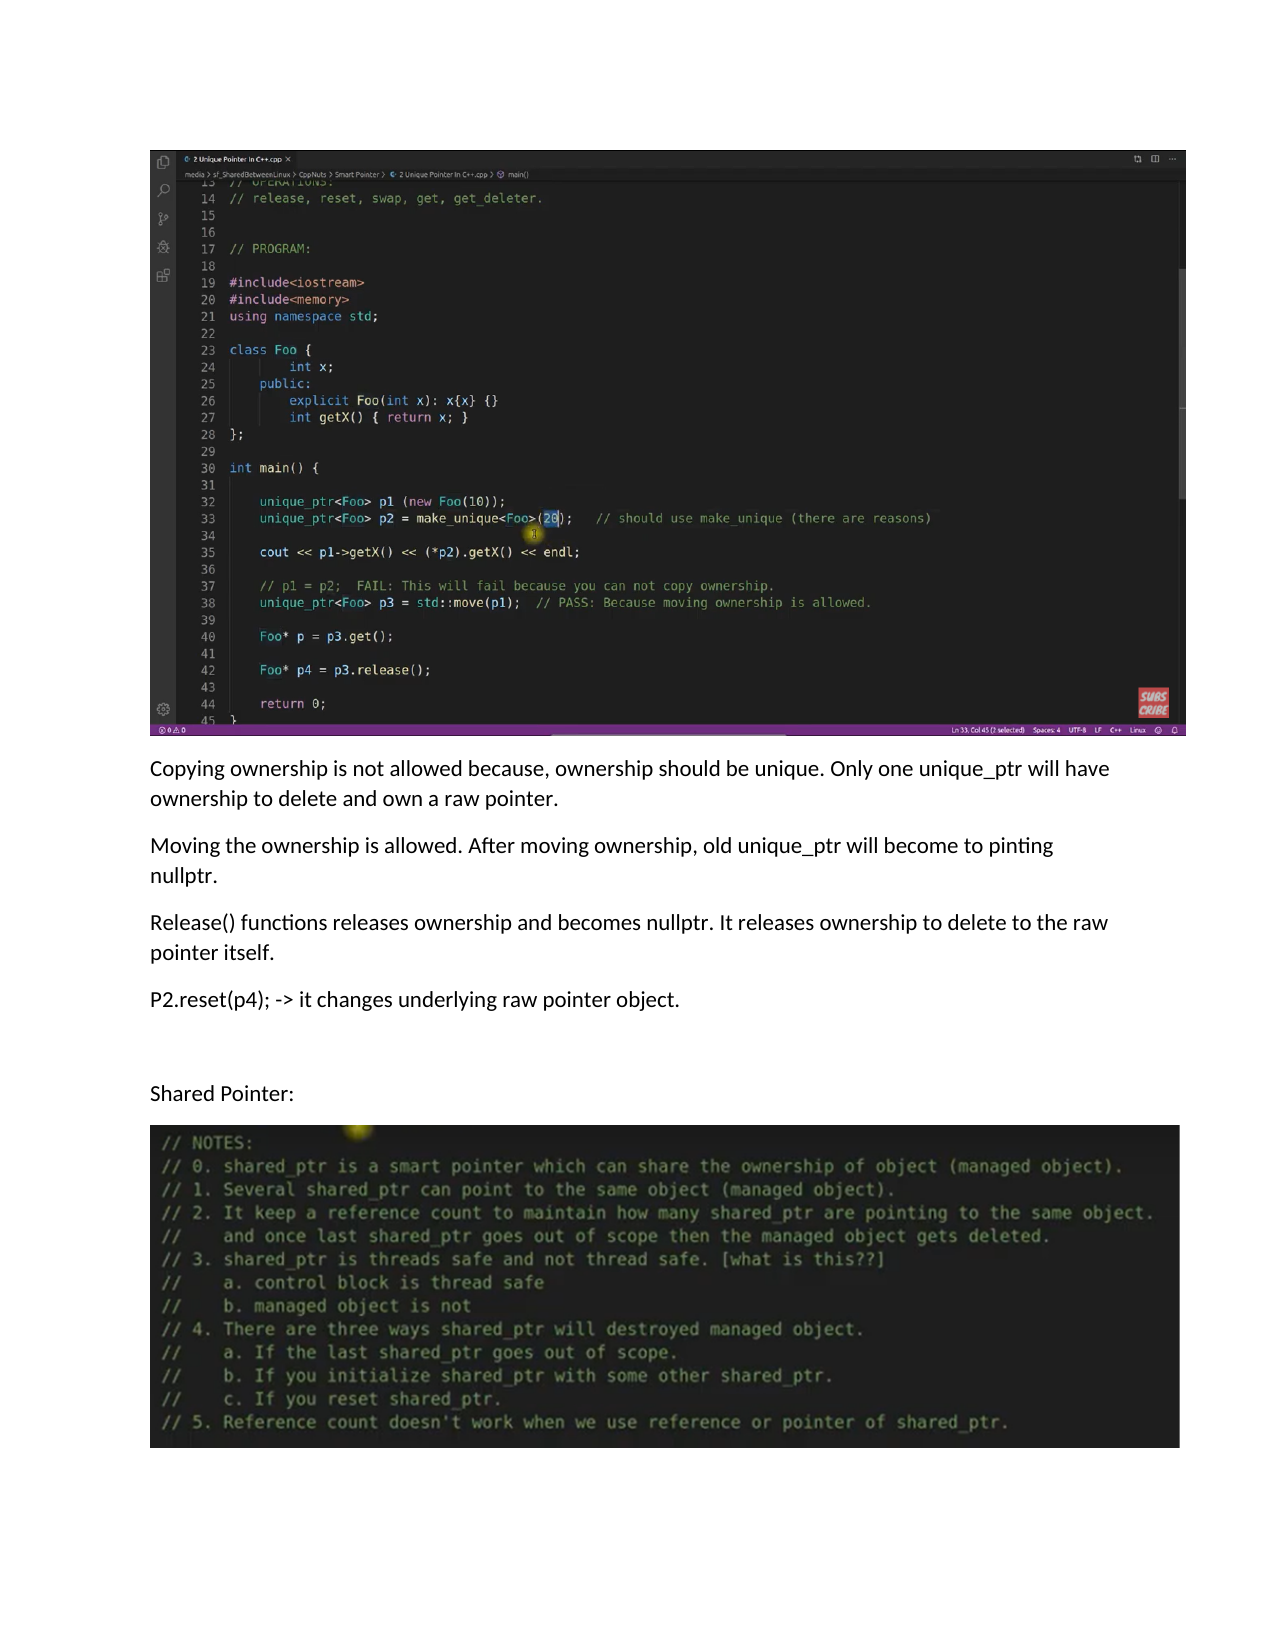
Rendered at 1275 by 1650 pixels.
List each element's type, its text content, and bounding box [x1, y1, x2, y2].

text Release() functions releases ownership and becomes nullptr. It releases ownership to delete to the raw pointer itself. [150, 908, 1125, 966]
picture [150, 1125, 1180, 1448]
text Shared Pointer: [150, 1079, 1125, 1107]
picture [150, 150, 1186, 736]
text Moving the ownership is allowed. After moving ownership, old unique_ptr will become to pinting nullptr. [150, 831, 1125, 889]
text P2.reset(p4); -> it changes underlying raw pointer object. [150, 985, 1125, 1013]
text Copying ownership is not allowed because, ownership should be unique. Only one unique_ptr will have ownership to delete and own a raw pointer. [150, 754, 1125, 812]
